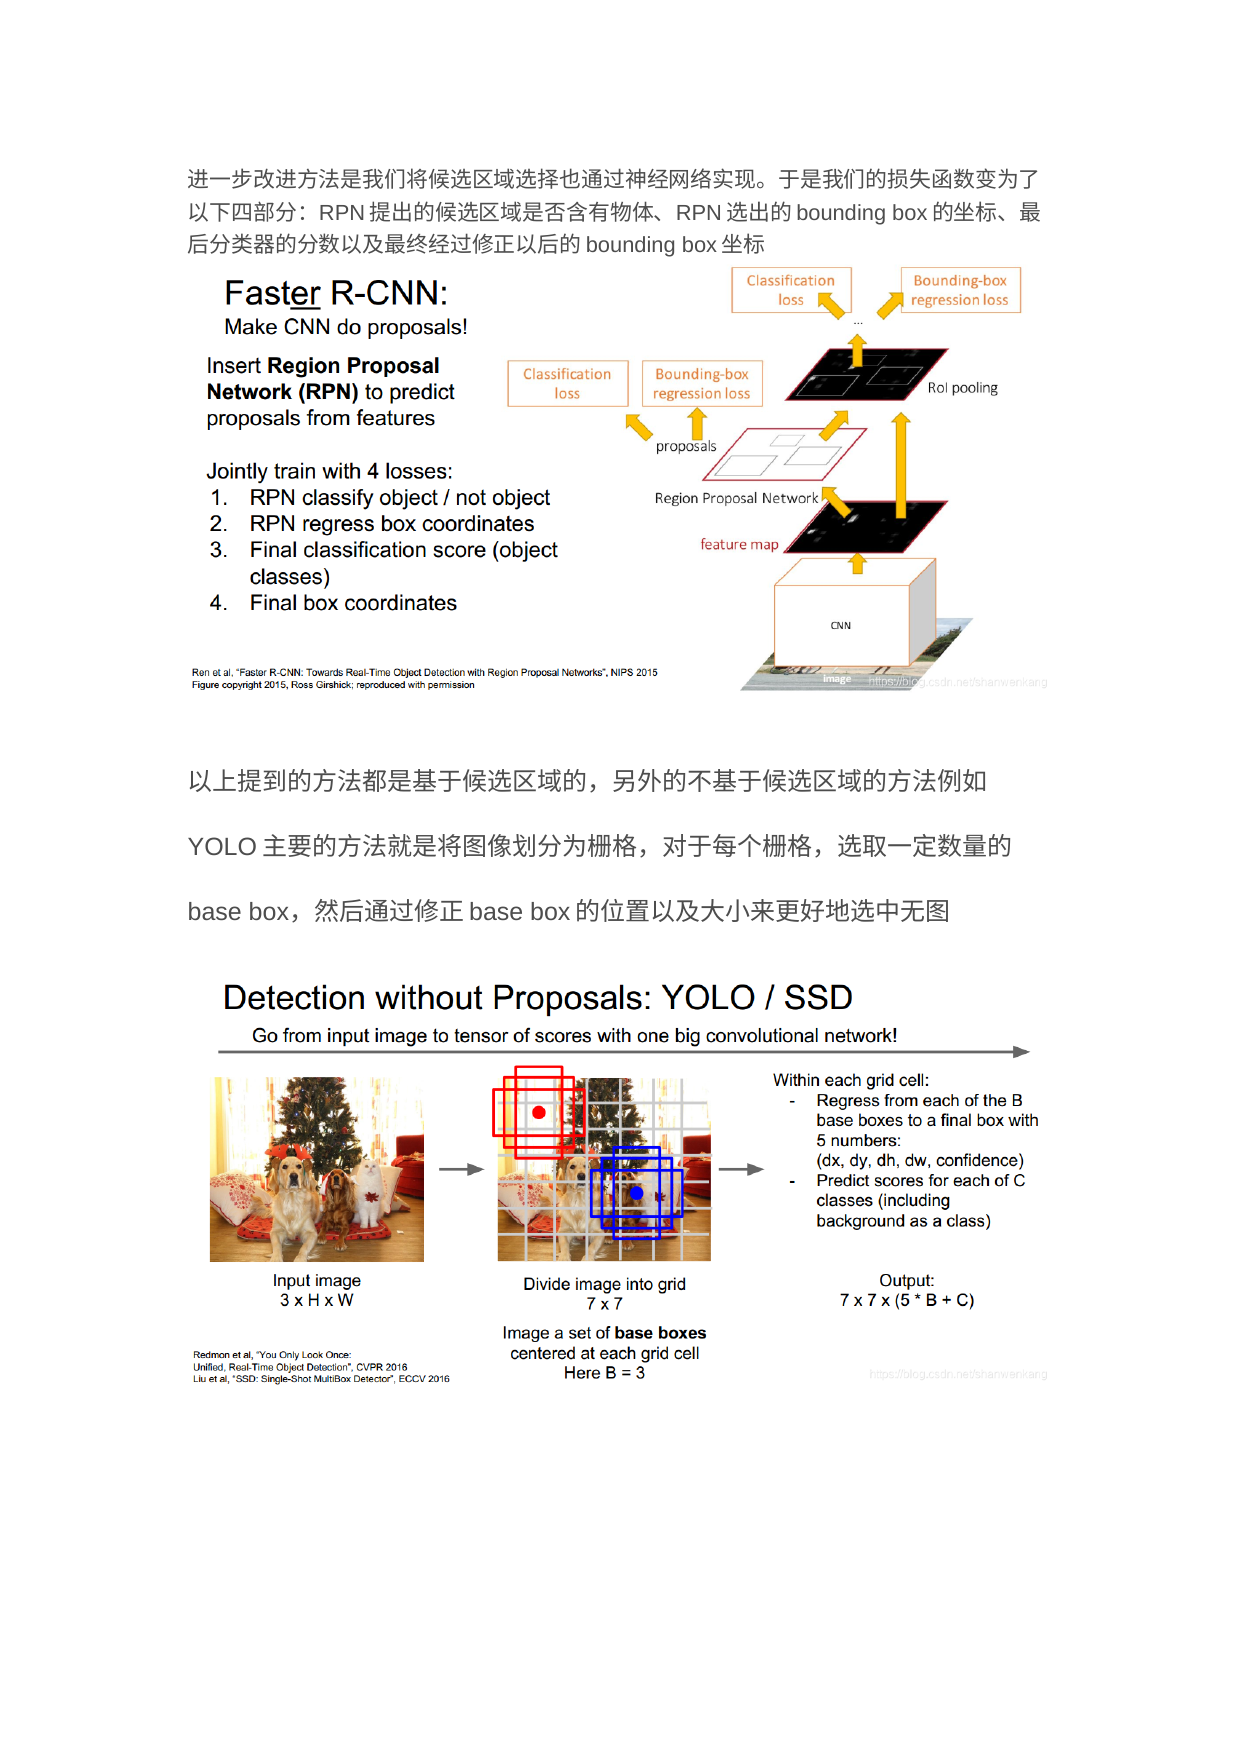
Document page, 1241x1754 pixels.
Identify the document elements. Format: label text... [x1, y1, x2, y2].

text 进一步改进方法是我们将候选区域选择也通过神经网络实现。于是我们的损失函数变为了以下四部分：RPN提出的候选区域是否含有物体、RPN选出的bounding box的坐标、最后分类器的分数以及最终经过修正以后的bounding box坐标 [187, 162, 1053, 259]
picture [187, 967, 1053, 1387]
text 以上提到的方法都是基于候选区域的，另外的不基于候选区域的方法例如YOLO主要的方法就是将图像划分为栅格，对于每个栅格，选取一定数量的base box，然后通过修正base box的位置以及大小来更好地选中无图 [187, 747, 1053, 942]
picture [187, 259, 1053, 695]
